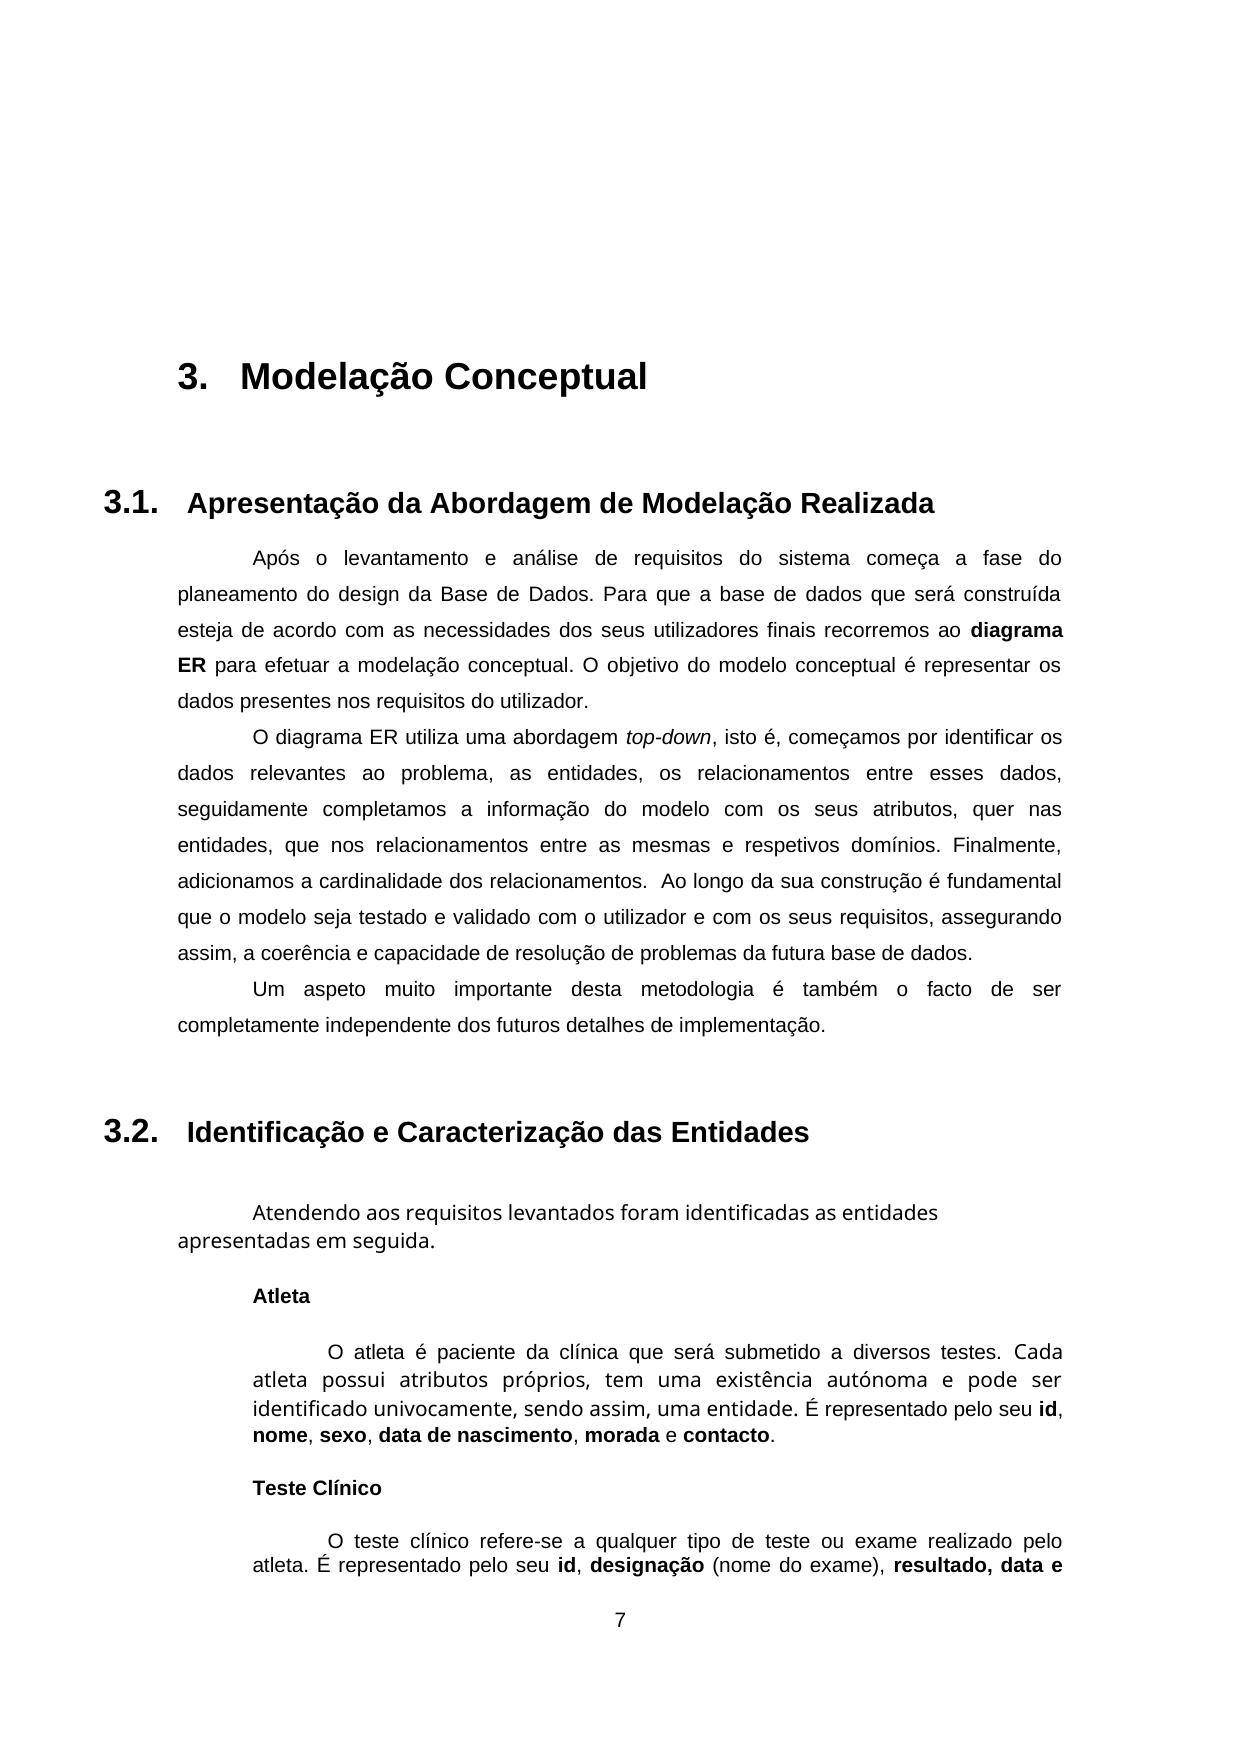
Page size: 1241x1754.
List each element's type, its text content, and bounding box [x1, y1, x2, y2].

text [252, 1529, 1063, 1577]
text Um aspeto muito importante desta metodologia é também o facto de ser completamente independente dos futuros detalhes de implementação. [177, 977, 1063, 1037]
text Atleta [252, 1284, 1063, 1308]
text Atendendo aos requisitos levantados foram identificadas as entidades apresentadas em seguida. [177, 1198, 1063, 1255]
text Apresentação da Abordagem de Modelação Realizada [103, 482, 1063, 520]
text Teste Clínico [252, 1476, 1063, 1499]
text Após o levantamento e análise de requisitos do sistema começa a fase do planeamento do design da Base de Dados. Para que a base de dados que será construída esteja de acordo com as necessidades dos seus utilizadores finais recorremos ao diagrama ER para efetuar a modelação conceptual. O objetivo do modelo conceptual é representar os dados presentes nos requisitos do utilizador. [177, 546, 1063, 713]
text Modelação Conceptual [177, 354, 1063, 398]
text O diagrama ER utiliza uma abordagem top-down, isto é, começamos por identificar os dados relevantes ao problema, as entidades, os relacionamentos entre esses dados, seguidamente completamos a informação do modelo com os seus atributos, quer nas entidades, que nos relacionamentos entre as mesmas e respetivos domínios. Finalmente, adicionamos a cardinalidade dos relacionamentos. Ao longo da sua construção é fundamental que o modelo seja testado e validado com o utilizador e com os seus requisitos, assegurando assim, a coerência e capacidade de resolução de problemas da futura base de dados. [177, 725, 1063, 965]
text Identificação e Caracterização das Entidades [103, 1111, 1063, 1149]
text O atleta é paciente da clínica que será submetido a diversos testes. Cada atleta possui atributos próprios, tem uma existência autónoma e pode ser identificado univocamente, sendo assim, uma entidade. É representado pelo seu id, nome, sexo, data de nascimento, morada e contacto. [252, 1337, 1063, 1446]
